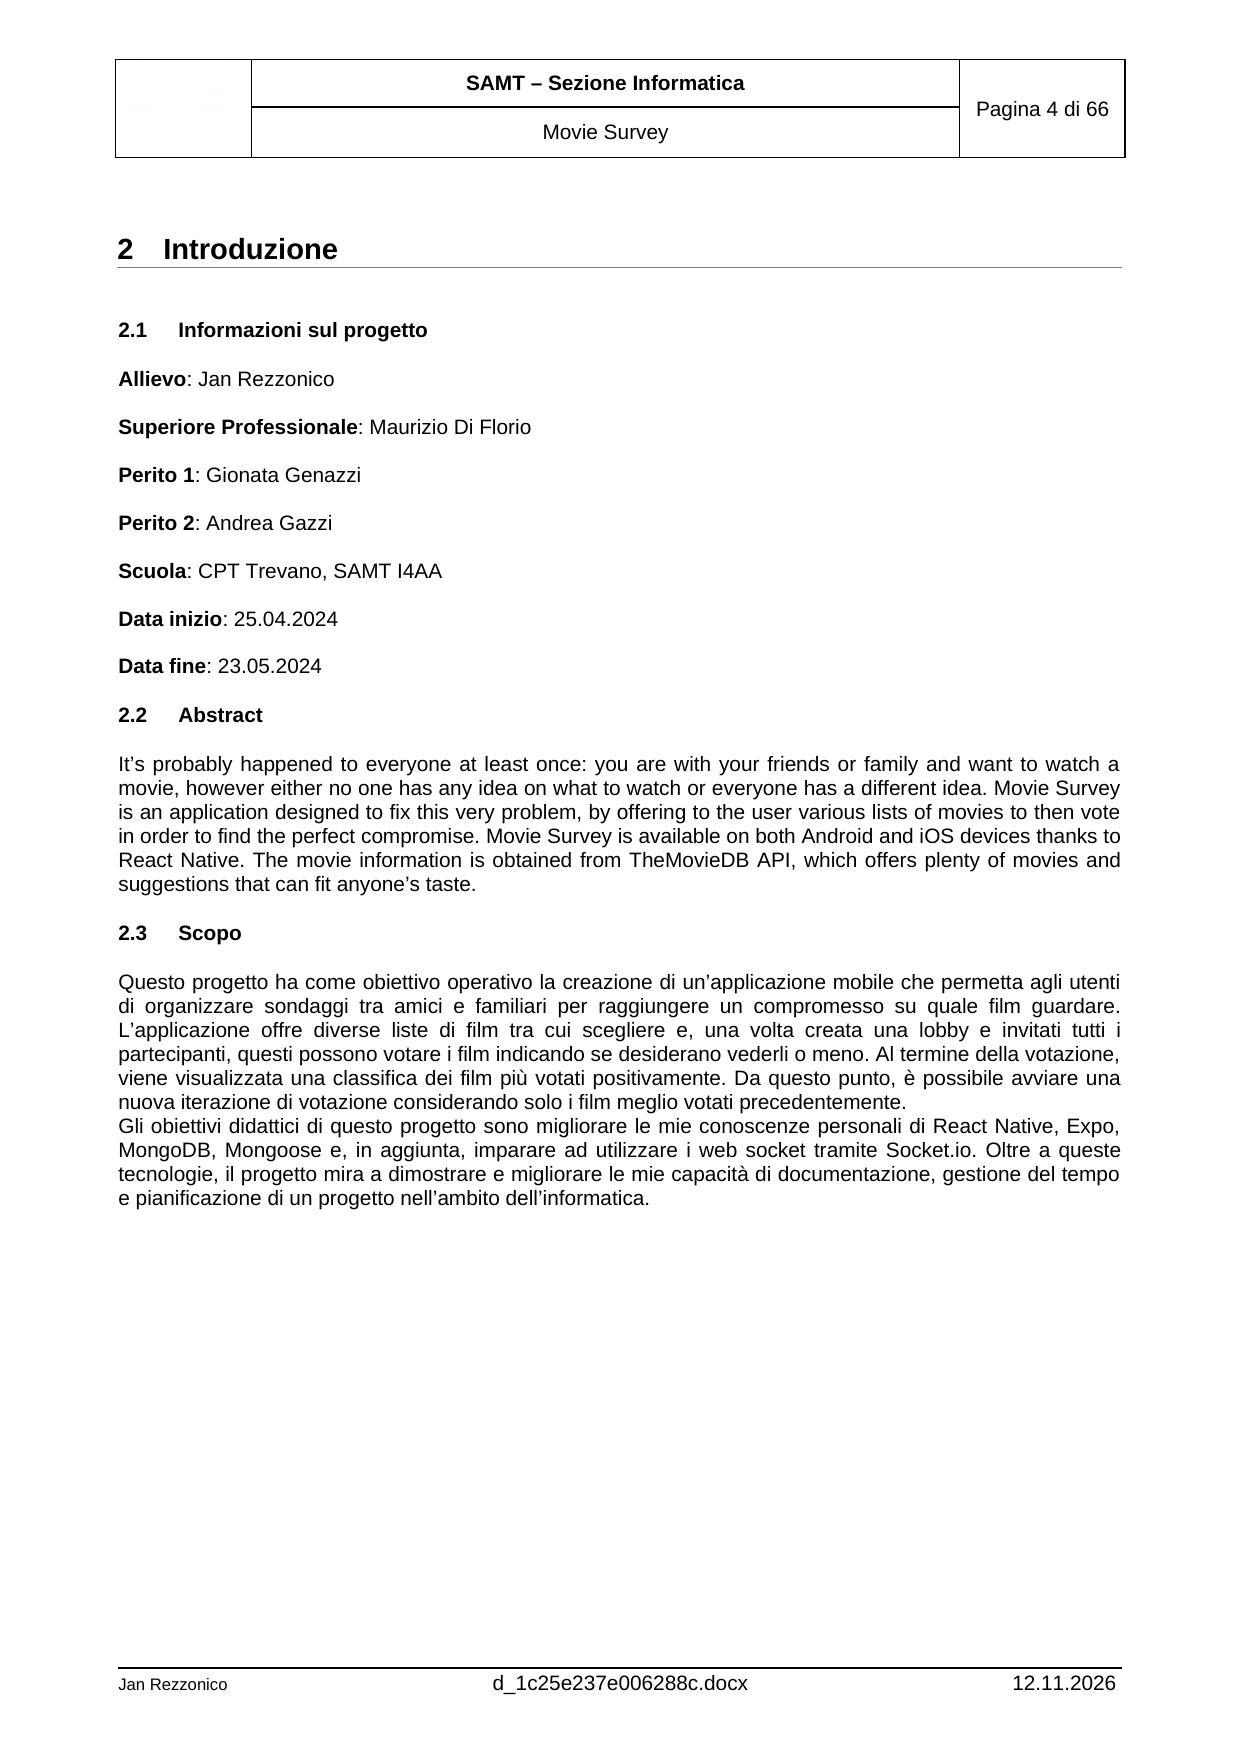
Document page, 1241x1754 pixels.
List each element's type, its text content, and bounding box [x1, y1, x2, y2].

text Perito 1: Gionata Genazzi [118, 463, 1122, 487]
text Data fine: 23.05.2024 [118, 654, 1122, 678]
text Gli obiettivi didattici di questo progetto sono migliorare le mie conoscenze personali di React Native, Expo, MongoDB, Mongoose e, in aggiunta, imparare ad utilizzare i web socket tramite Socket.io. Oltre a queste tecnologie, il progetto mira a dimostrare e migliorare le mie capacità di documentazione, gestione del tempo e pianificazione di un progetto nell’ambito dell’informatica. [118, 1114, 1122, 1209]
subtitle Abstract [118, 703, 1122, 727]
text Data inizio: 25.04.2024 [118, 606, 1122, 630]
subtitle Informazioni sul progetto [118, 318, 1122, 342]
text Questo progetto ha come obiettivo operativo la creazione di un’applicazione mobile che permetta agli utenti di organizzare sondaggi tra amici e familiari per raggiungere un compromesso su quale film guardare. L’applicazione offre diverse liste di film tra cui scegliere e, una volta creata una lobby e invitati tutti i partecipanti, questi possono votare i film indicando se desiderano vederli o meno. Al termine della votazione, viene visualizzata una classifica dei film più votati positivamente. Da questo punto, è possibile avviare una nuova iterazione di votazione considerando solo i film meglio votati precedentemente. [118, 970, 1122, 1114]
text Scuola: CPT Trevano, SAMT I4AA [118, 558, 1122, 582]
text Allievo: Jan Rezzonico [118, 367, 1122, 391]
text Perito 2: Andrea Gazzi [118, 511, 1122, 534]
text It’s probably happened to everyone at least once: you are with your friends or family and want to watch a movie, however either no one has any idea on what to watch or everyone has a different idea. Movie Survey is an application designed to fix this very problem, by offering to the user various lists of movies to then vote in order to find the perfect compromise. Movie Survey is available on both Android and iOS devices thanks to React Native. The movie information is obtained from TheMovieDB API, which offers plenty of movies and suggestions that can fit anyone’s taste. [118, 752, 1122, 896]
subtitle Introduzione [117, 232, 1122, 267]
subtitle Scopo [118, 921, 1122, 945]
picture [115, 60, 251, 157]
text Superiore Professionale: Maurizio Di Florio [118, 415, 1122, 439]
